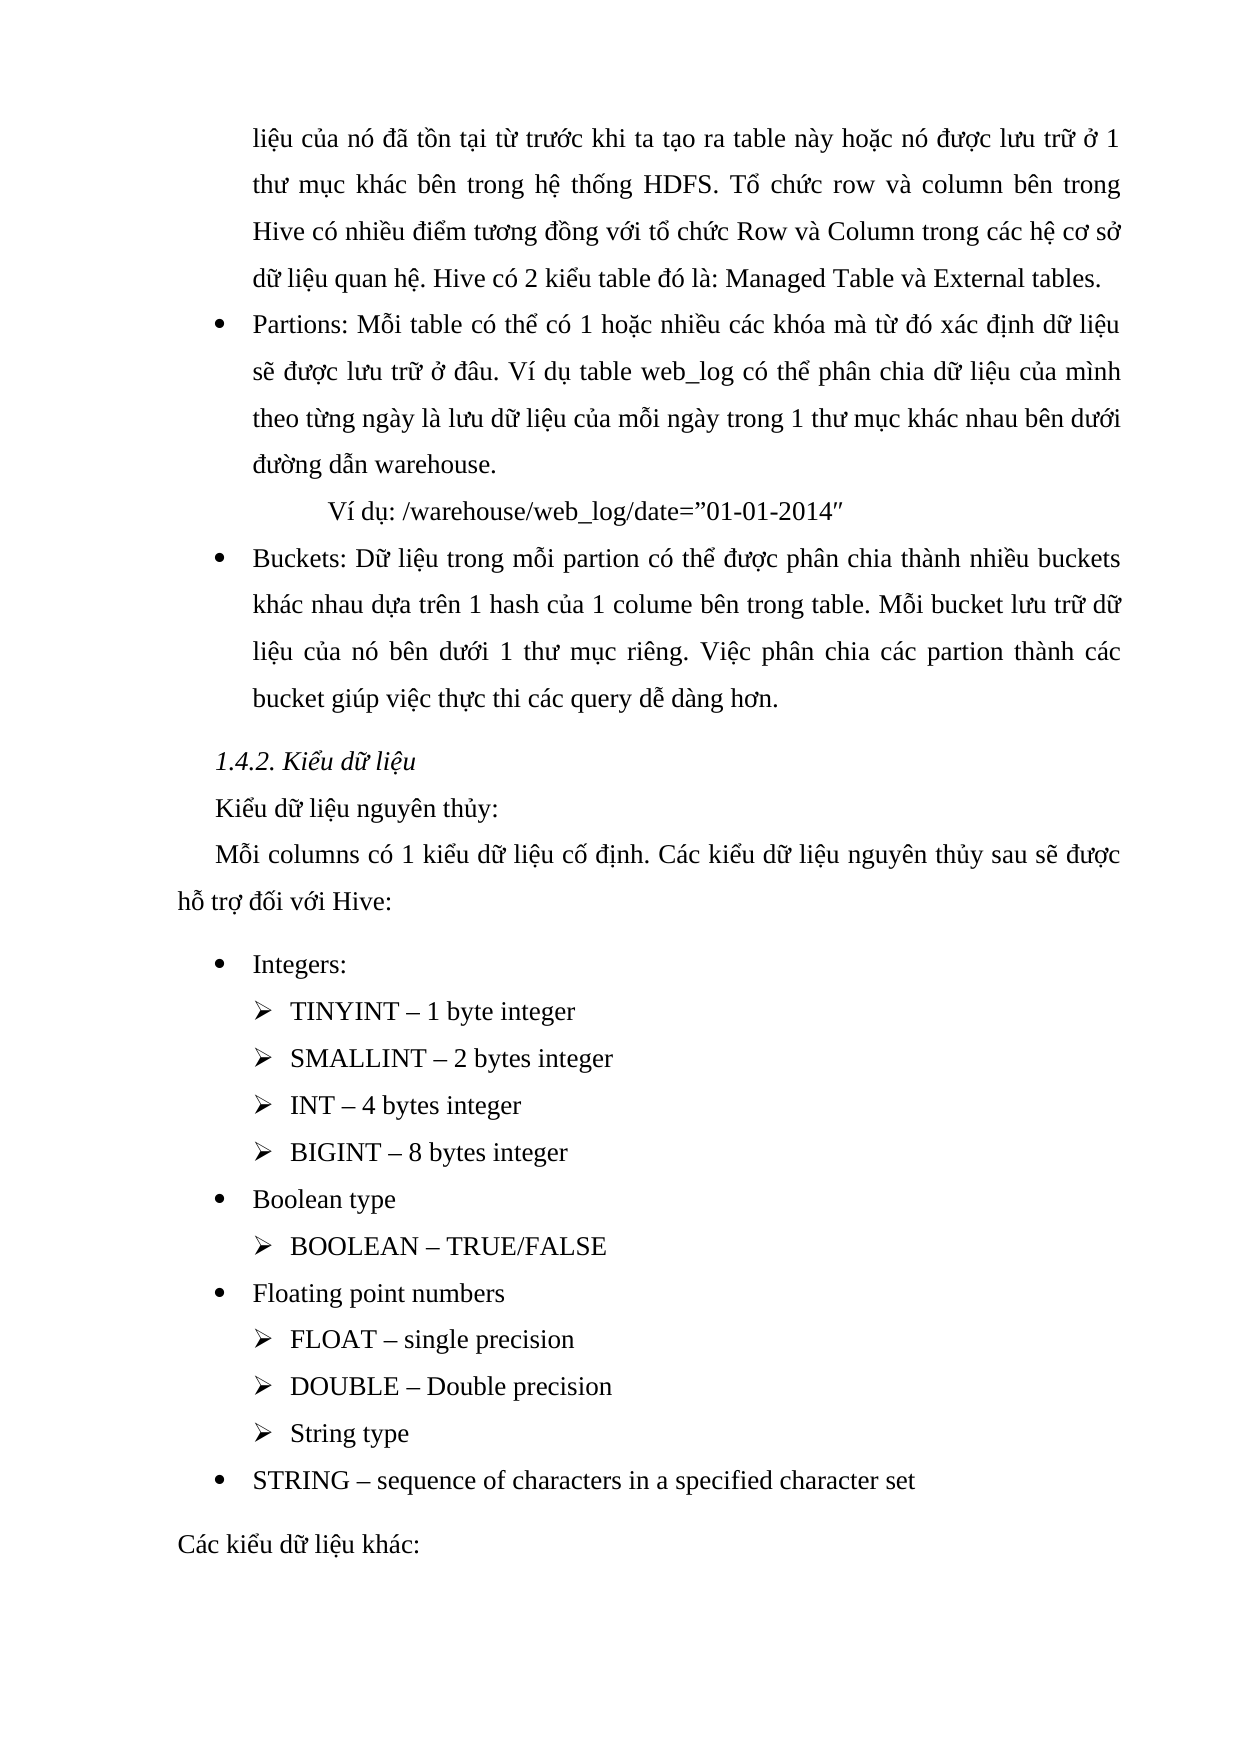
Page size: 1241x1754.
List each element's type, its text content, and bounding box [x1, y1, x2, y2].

subtitle 1.4.2. Kiểu dữ liệu [177, 745, 1122, 776]
list Floating point numbers [215, 1277, 1122, 1308]
list String type [252, 1417, 1122, 1449]
list BIGINT – 8 bytes integer [252, 1136, 1122, 1167]
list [215, 122, 1122, 293]
text Kiểu dữ liệu nguyên thủy: [177, 792, 1122, 823]
list INT – 4 bytes integer [252, 1089, 1122, 1121]
list BOOLEAN – TRUE/FALSE [252, 1230, 1122, 1261]
list DOUBLE – Double precision [252, 1371, 1122, 1402]
list Boolean type [215, 1183, 1122, 1214]
list FLOAT – single precision [252, 1324, 1122, 1355]
list SMALLINT – 2 bytes integer [252, 1042, 1122, 1074]
list Buckets: Dữ liệu trong mỗi partion có thể được phân chia thành nhiều buckets khác nhau dựa trên 1 hash của 1 colume bên trong table. Mỗi bucket lưu trữ dữ liệu của nó bên dưới 1 thư mục riêng. Việc phân chia các partion thành các bucket giúp việc thực thi các query dễ dàng hơn. [215, 542, 1122, 713]
text Các kiểu dữ liệu khác: [177, 1528, 1122, 1559]
list Ví dụ: /warehouse/web_log/date=”01-01-2014″ [252, 495, 1122, 526]
list TINYINT – 1 byte integer [252, 996, 1122, 1027]
text Mỗi columns có 1 kiểu dữ liệu cố định. Các kiểu dữ liệu nguyên thủy sau sẽ được hỗ trợ đối với Hive: [177, 839, 1122, 916]
list Integers: [215, 949, 1122, 980]
list STRING – sequence of characters in a specified character set [215, 1464, 1122, 1496]
list Partions: Mỗi table có thể có 1 hoặc nhiều các khóa mà từ đó xác định dữ liệu sẽ được lưu trữ ở đâu. Ví dụ table web_log có thể phân chia dữ liệu của mình theo từng ngày là lưu dữ liệu của mỗi ngày trong 1 thư mục khác nhau bên dưới đường dẫn warehouse. [215, 308, 1122, 480]
